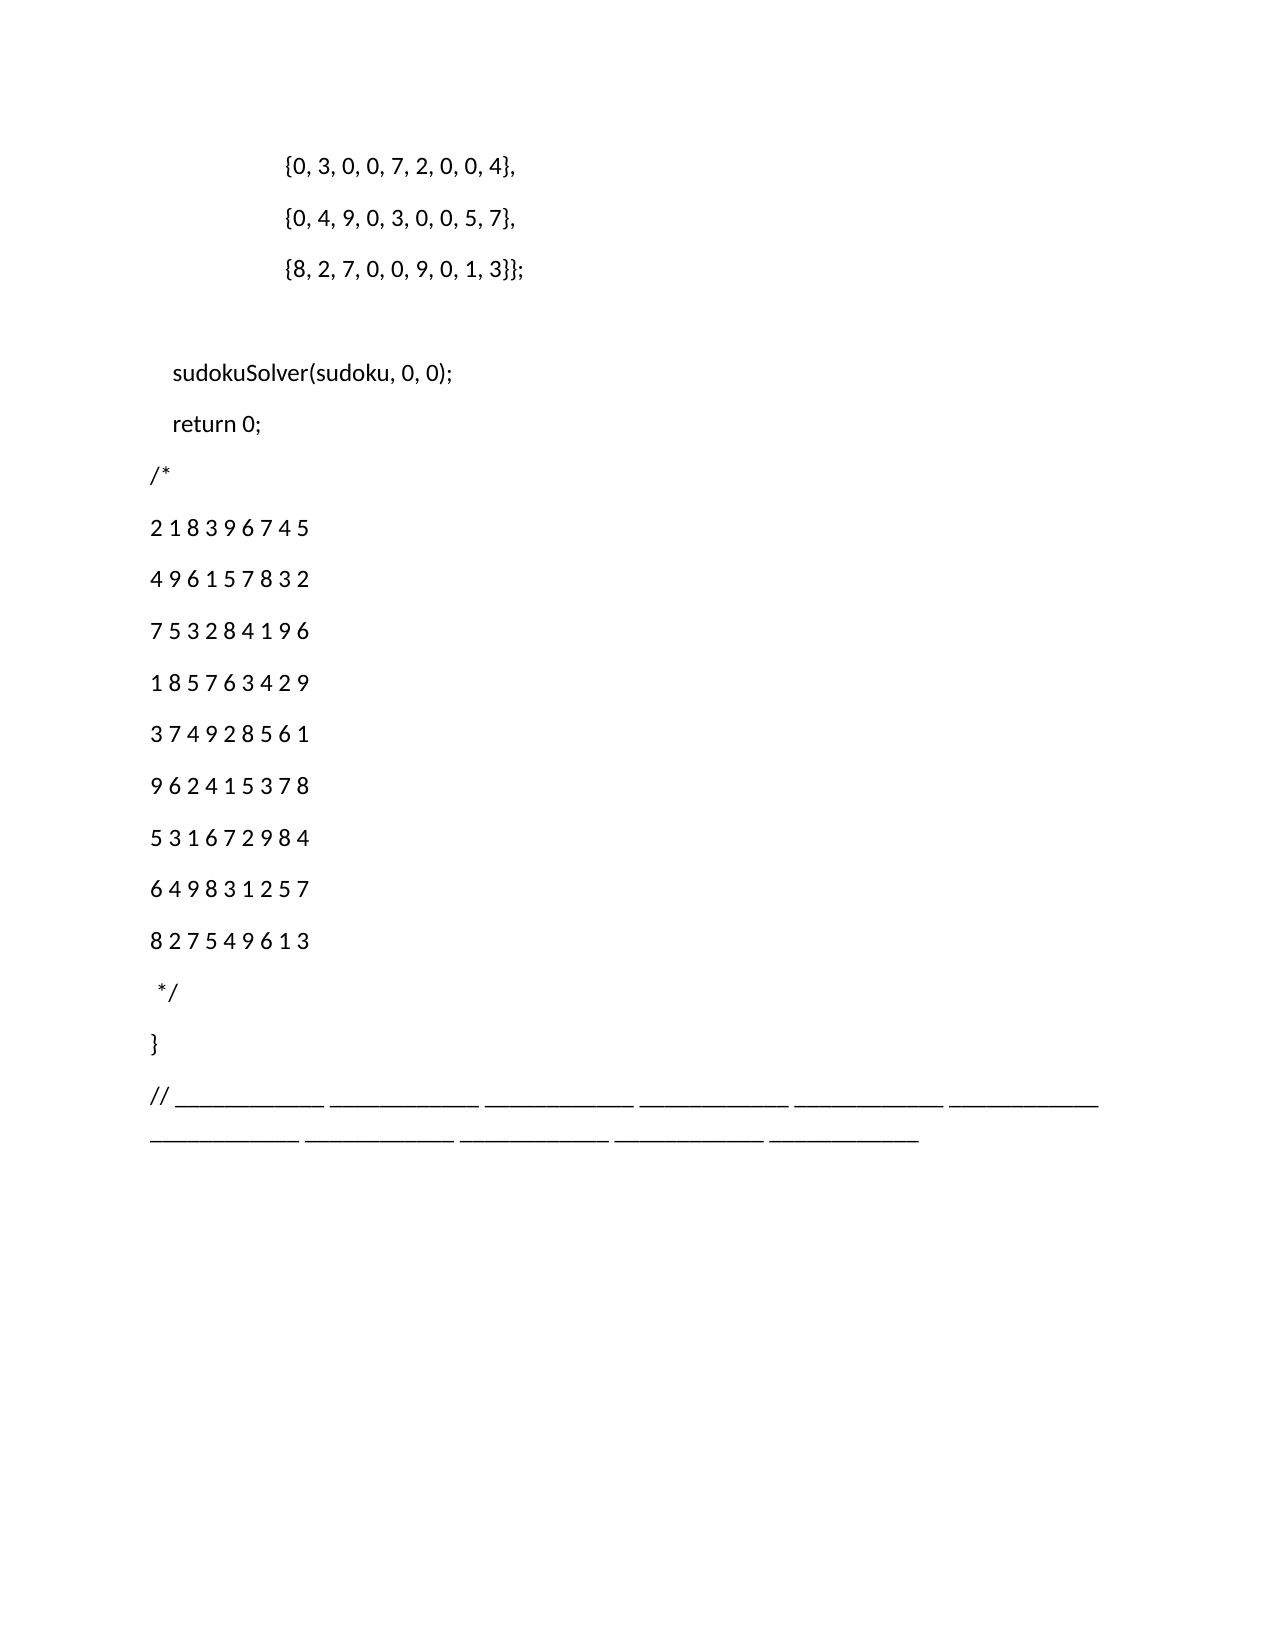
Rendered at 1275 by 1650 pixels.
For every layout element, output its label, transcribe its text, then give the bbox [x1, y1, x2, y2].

text 6 4 9 8 3 1 2 5 7 [150, 873, 1125, 904]
text 7 5 3 2 8 4 1 9 6 [150, 615, 1125, 646]
text sudokuSolver(sudoku, 0, 0); [150, 357, 1125, 387]
text */ [150, 977, 1125, 1007]
text 4 9 6 1 5 7 8 3 2 [150, 563, 1125, 594]
text /* [150, 460, 1125, 491]
text 1 8 5 7 6 3 4 2 9 [150, 667, 1125, 697]
text 5 3 1 6 7 2 9 8 4 [150, 822, 1125, 852]
text {0, 3, 0, 0, 7, 2, 0, 0, 4}, [150, 150, 1125, 181]
text } [150, 1028, 1125, 1059]
text 2 1 8 3 9 6 7 4 5 [150, 512, 1125, 542]
text 3 7 4 9 2 8 5 6 1 [150, 718, 1125, 749]
text 9 6 2 4 1 5 3 7 8 [150, 770, 1125, 801]
text {0, 4, 9, 0, 3, 0, 0, 5, 7}, [150, 202, 1125, 232]
text // ____________ ____________ ____________ ____________ ____________ ____________ ____________ ____________ ____________ ____________ ____________ [150, 1080, 1125, 1146]
text 8 2 7 5 4 9 6 1 3 [150, 925, 1125, 956]
text return 0; [150, 408, 1125, 439]
text {8, 2, 7, 0, 0, 9, 0, 1, 3}}; [150, 253, 1125, 284]
